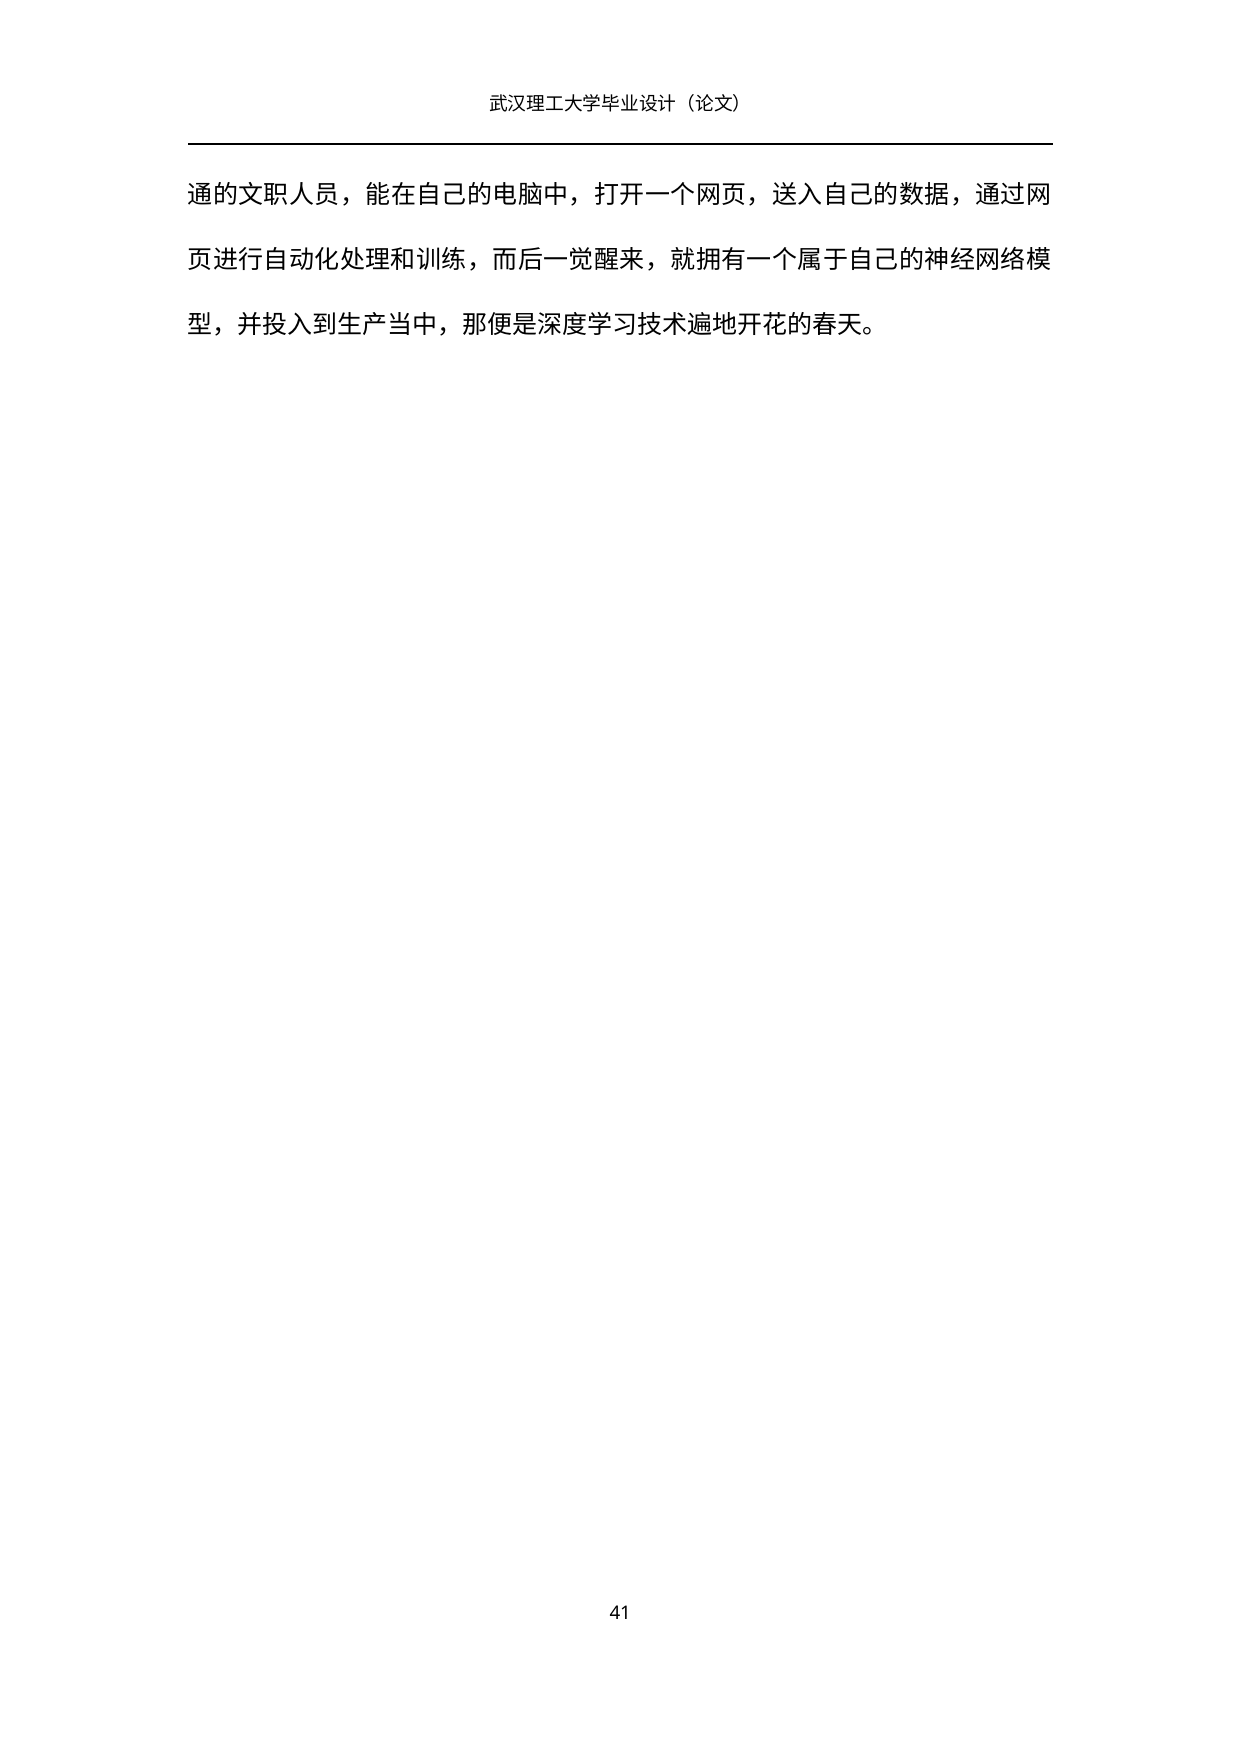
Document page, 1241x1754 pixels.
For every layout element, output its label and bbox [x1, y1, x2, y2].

text [187, 160, 1053, 355]
